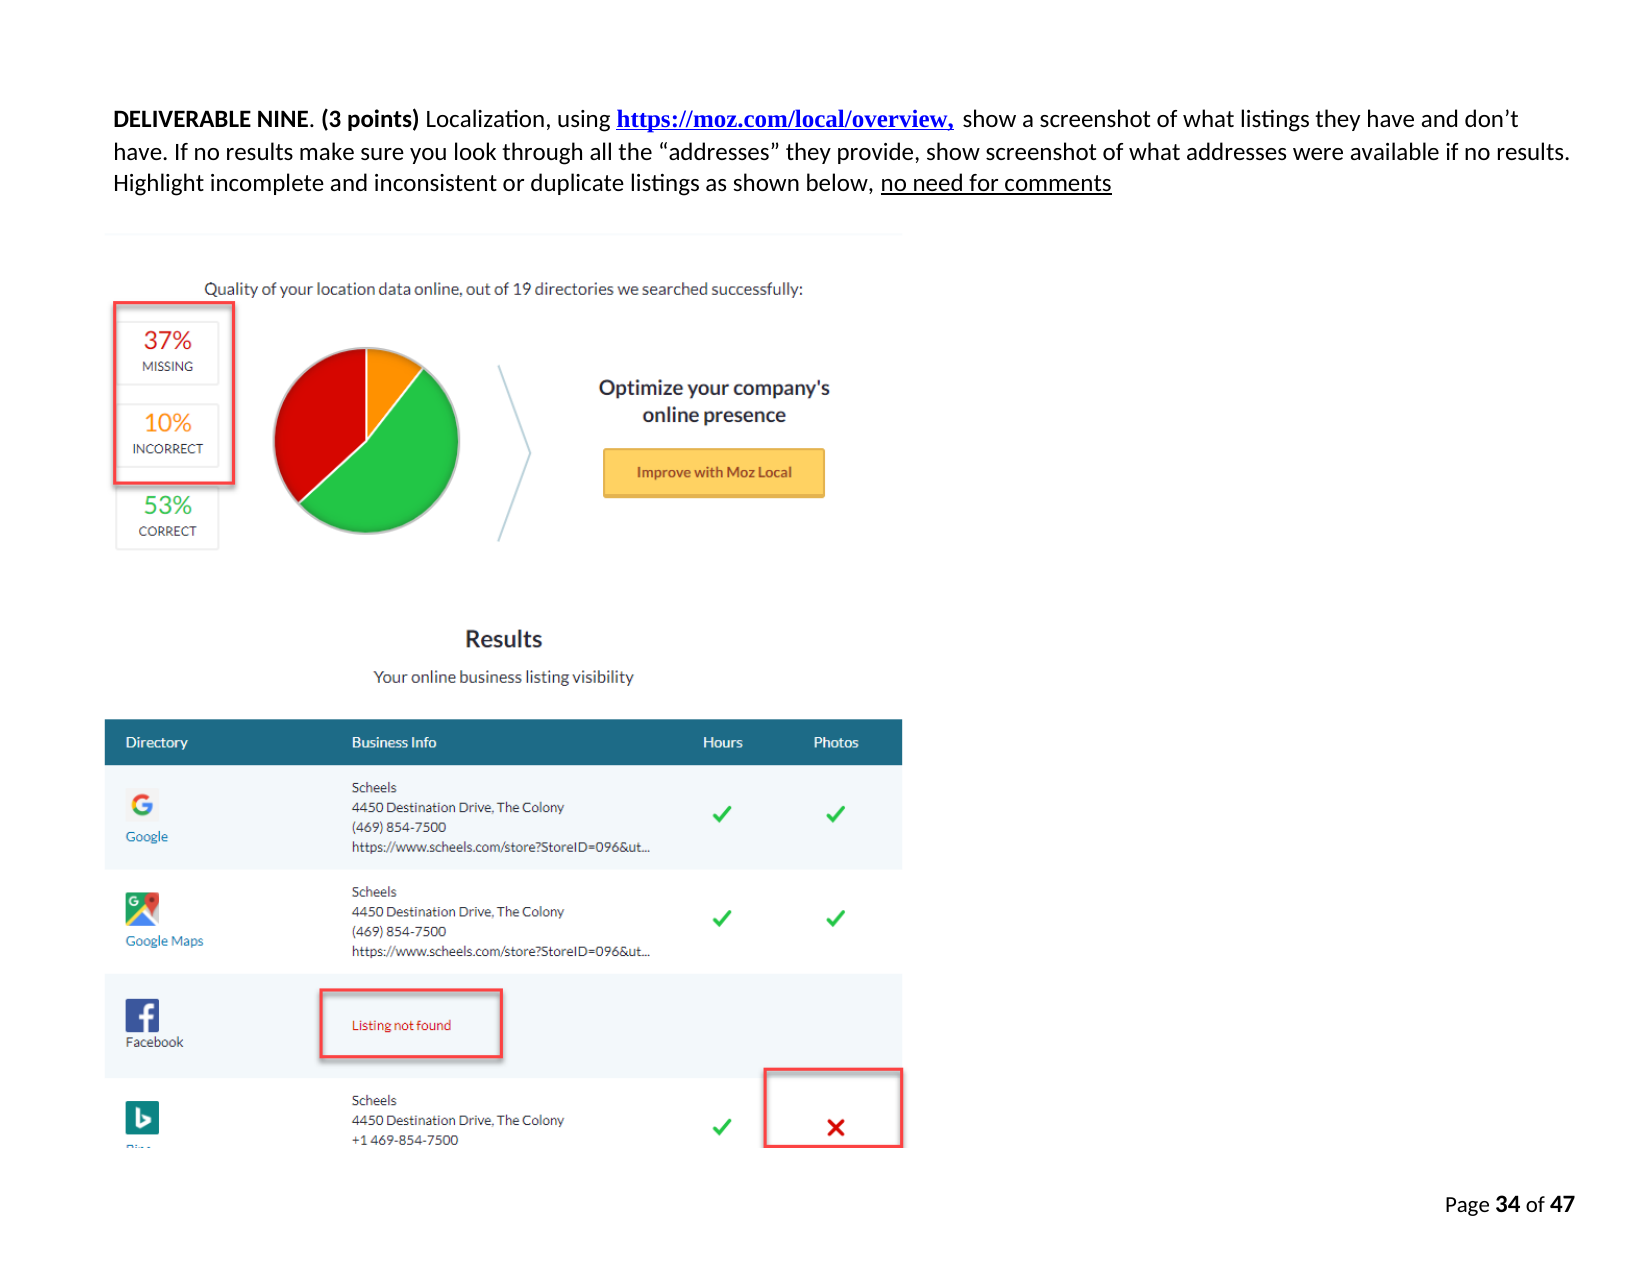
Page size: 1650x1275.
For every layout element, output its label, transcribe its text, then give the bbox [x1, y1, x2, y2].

picture [85, 226, 922, 1148]
subtitle DELIVERABLE NINE. (3 points) Localization, using https://moz.com/local/overview, show a screenshot of what listings they have and don’t have. If no results make sure you look through all the “addresses” they provide, show screenshot of what addresses were available if no results. Highlight incomplete and inconsistent or duplicate listings as shown below, no need for comments [113, 60, 1575, 197]
